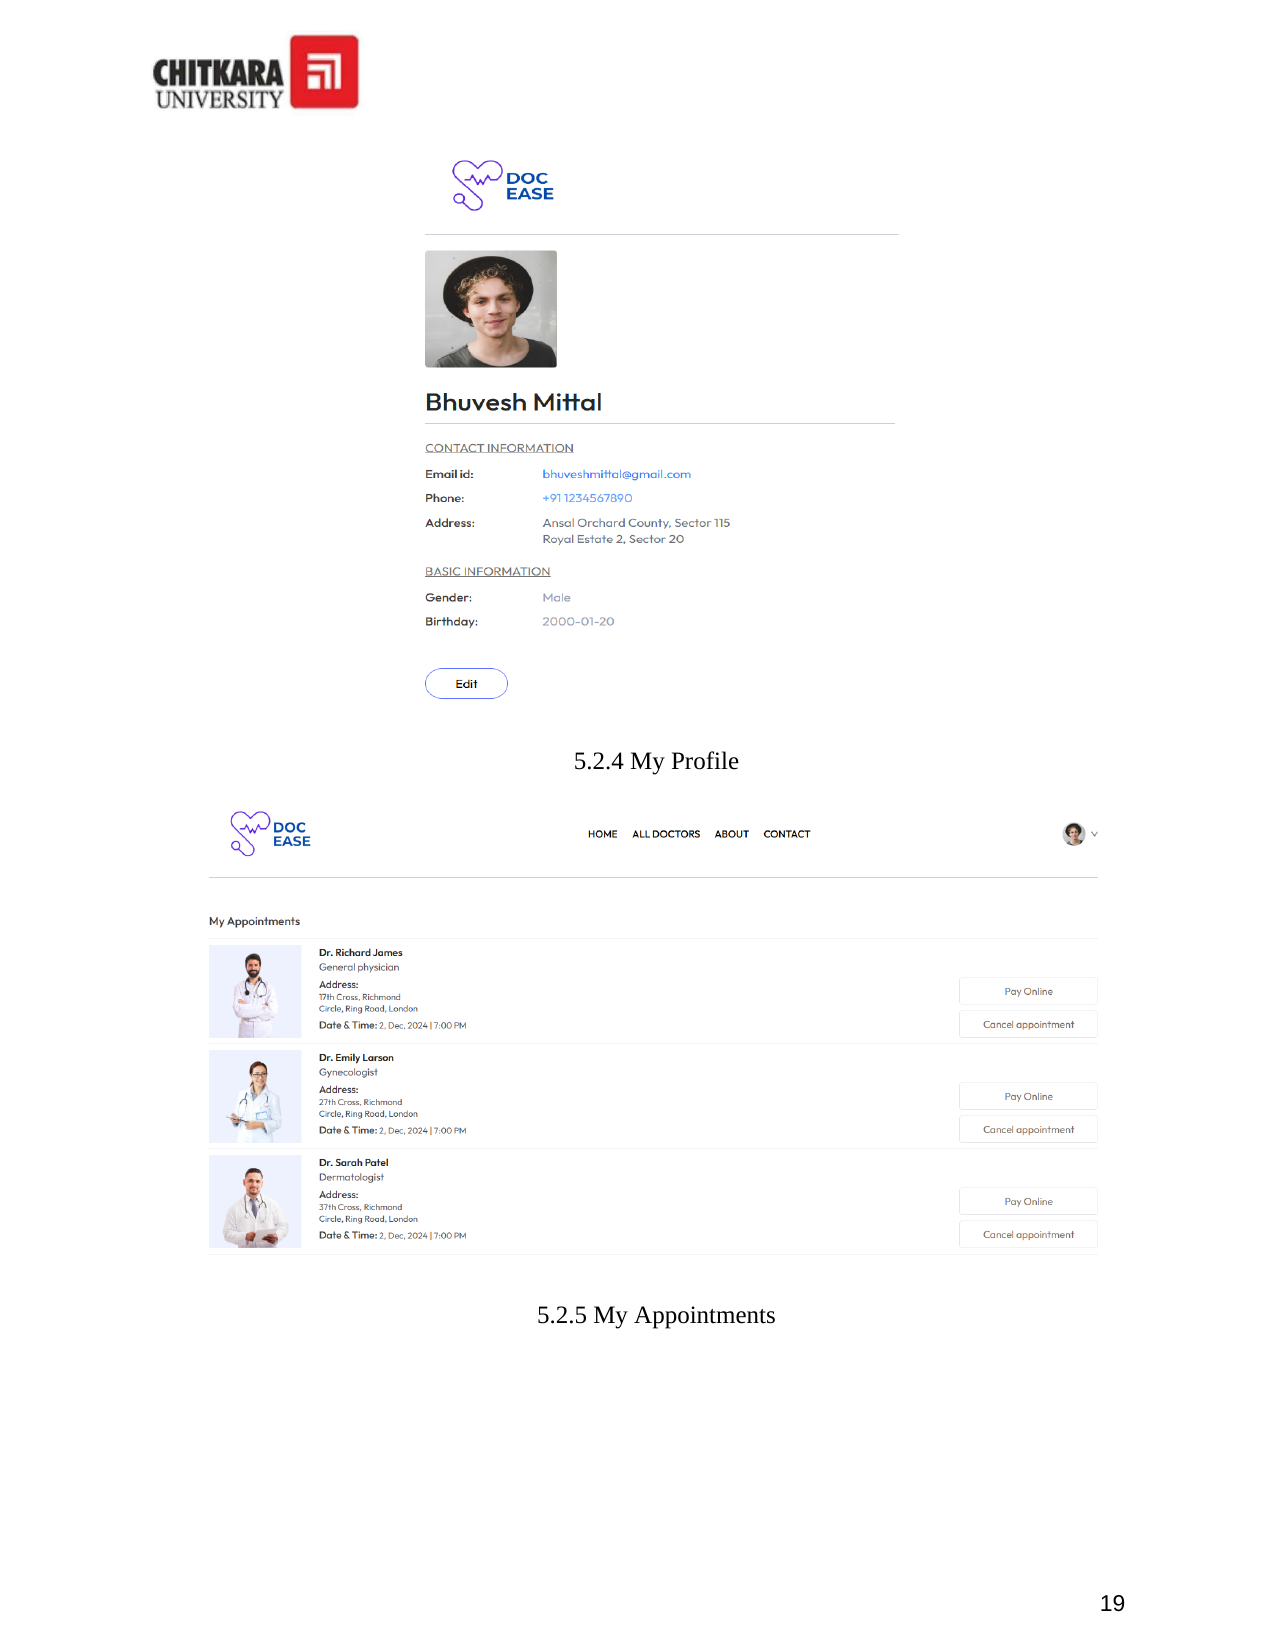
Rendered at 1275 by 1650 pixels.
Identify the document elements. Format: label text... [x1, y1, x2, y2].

picture [413, 150, 899, 718]
picture [196, 804, 1117, 1272]
text 5.2.5 My Appointments [187, 1300, 1125, 1329]
picture [150, 30, 366, 116]
text 5.2.4 My Profile [187, 746, 1125, 775]
